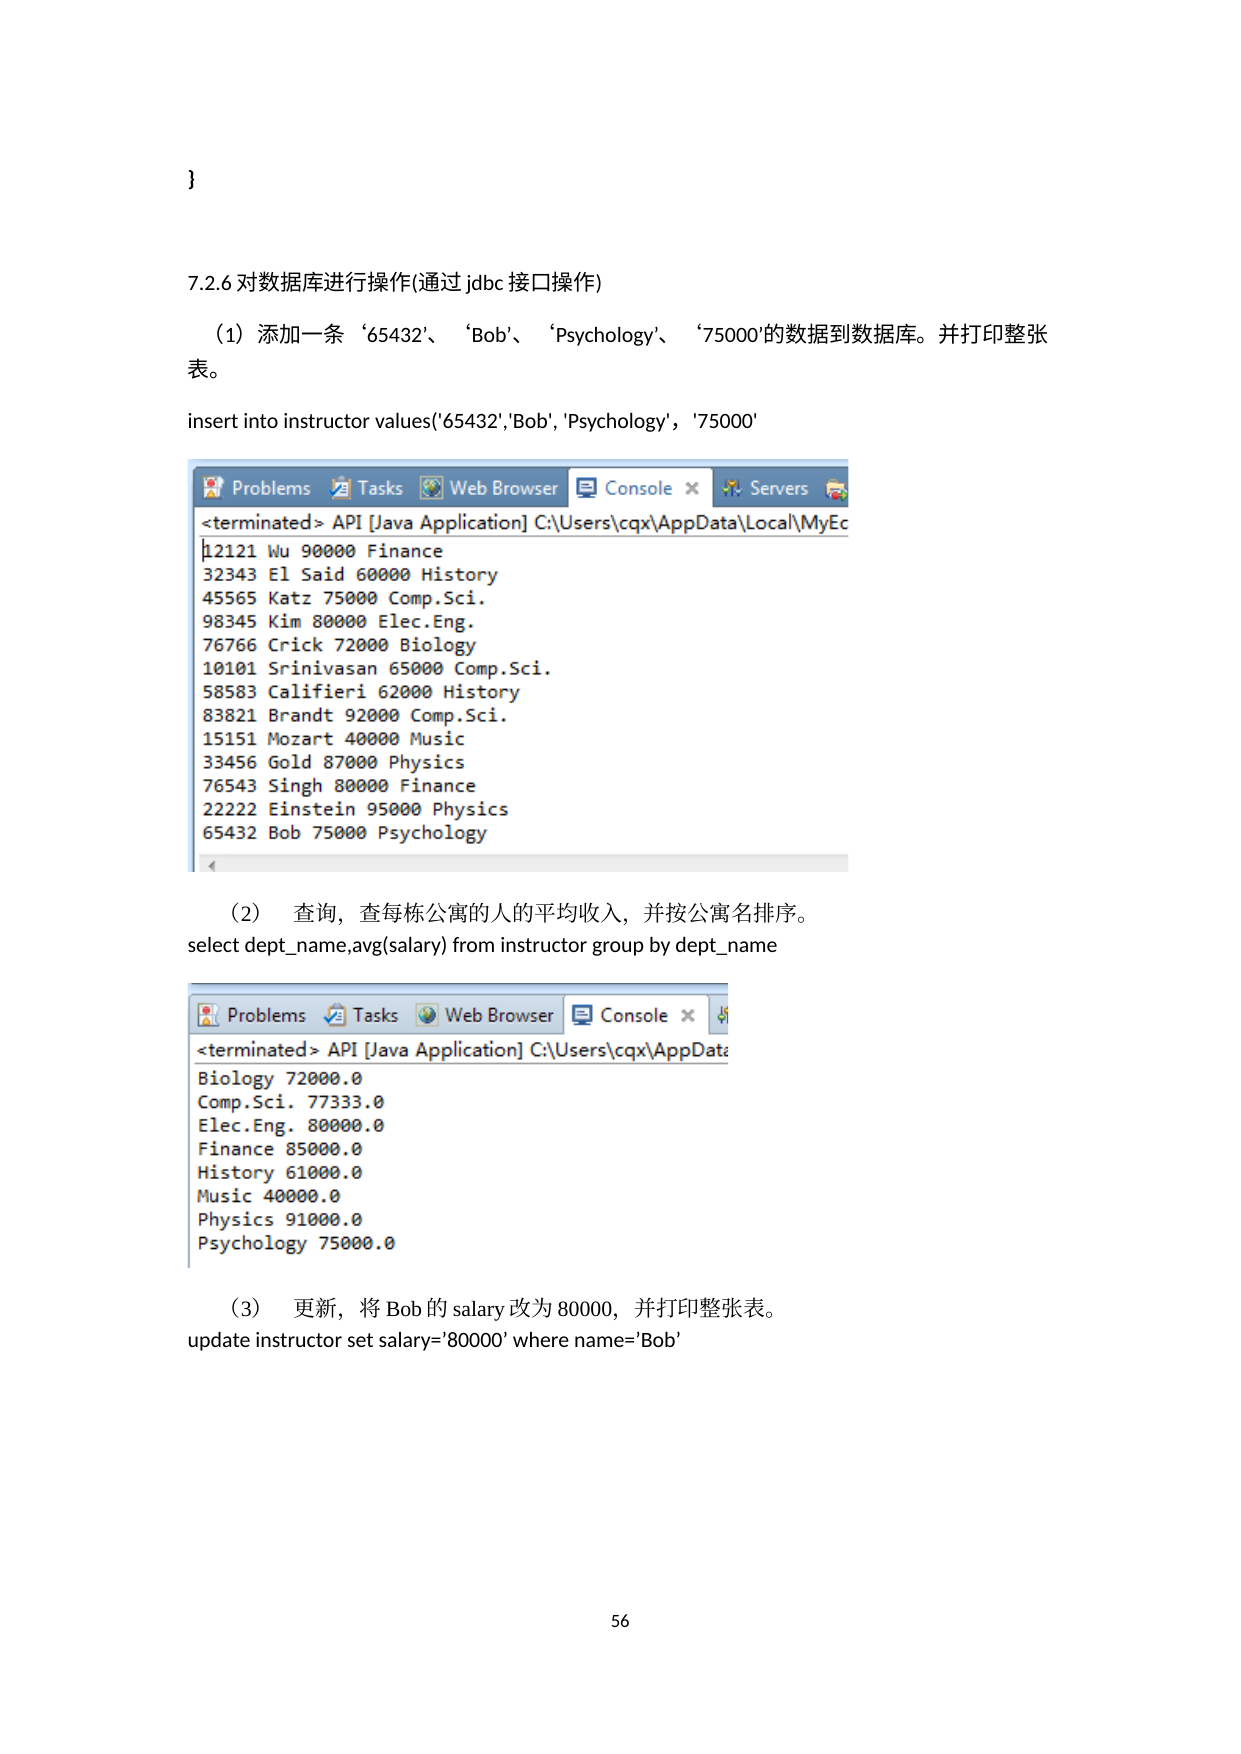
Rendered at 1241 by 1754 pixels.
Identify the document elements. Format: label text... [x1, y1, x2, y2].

text update instructor set salary=’80000’ where name=’Bob’ [187, 1323, 1053, 1356]
text } [187, 162, 1053, 194]
picture [187, 459, 849, 872]
text （1）添加一条‘65432’、‘Bob’、‘Psychology’、‘75000’的数据到数据库。并打印整张表。 [187, 316, 1053, 384]
text select dept_name,avg(salary) from instructor group by dept_name [187, 928, 1053, 961]
list 查询，查每栋公寓的人的平均收入，并按公寓名排序。 [219, 896, 1053, 928]
text insert into instructor values('65432','Bob', 'Psychology'，'75000' [187, 403, 1053, 435]
text 7.2.6对数据库进行操作(通过jdbc接口操作) [187, 264, 1053, 297]
picture [187, 983, 729, 1268]
list 更新，将Bob的salary改为80000，并打印整张表。 [219, 1291, 1053, 1323]
